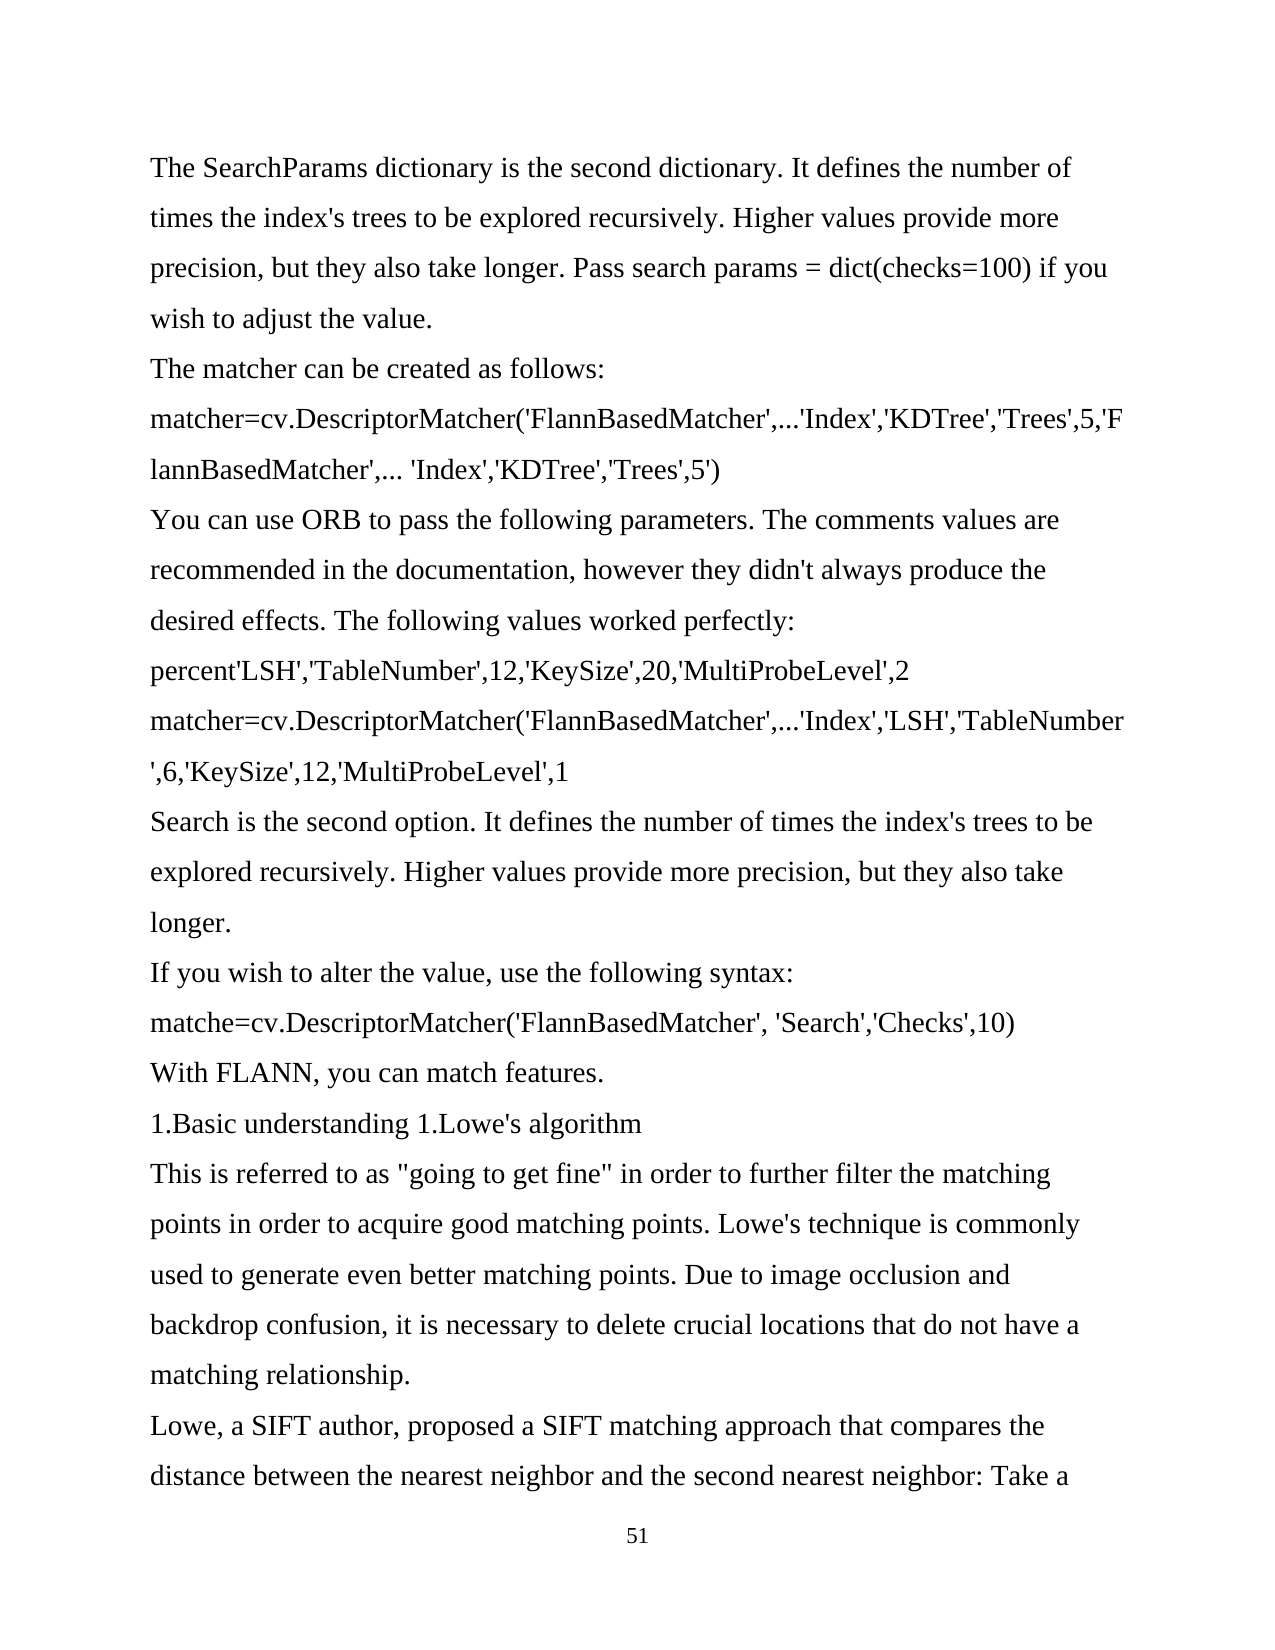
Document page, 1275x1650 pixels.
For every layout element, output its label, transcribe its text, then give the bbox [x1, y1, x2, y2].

text The SearchParams dictionary is the second dictionary. It defines the number of times the index's trees to be explored recursively. Higher values provide more precision, but they also take longer. Pass search params = dict(checks=100) if you wish to adjust the value. [150, 150, 1125, 334]
text Search is the second option. It defines the number of times the index's trees to be explored recursively. Higher values provide more precision, but they also take longer. [150, 804, 1125, 938]
text If you wish to alter the value, use the following syntax: [150, 955, 1125, 988]
text matcher=cv.DescriptorMatcher('FlannBasedMatcher',...'Index','KDTree','Trees',5,'FlannBasedMatcher',... 'Index','KDTree','Trees',5') [150, 402, 1125, 485]
text 1.Basic understanding 1.Lowe's algorithm [150, 1106, 1125, 1139]
text With FLANN, you can match features. [150, 1056, 1125, 1089]
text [150, 1408, 1125, 1492]
text You can use ORB to pass the following parameters. The comments values are recommended in the documentation, however they didn't always produce the desired effects. The following values worked perfectly: [150, 502, 1125, 636]
text This is referred to as "going to get fine" in order to further filter the matching points in order to acquire good matching points. Lowe's technique is commonly used to generate even better matching points. Due to image occlusion and backdrop confusion, it is necessary to delete crucial locations that do not have a matching relationship. [150, 1156, 1125, 1391]
text The matcher can be created as follows: [150, 351, 1125, 385]
text percent'LSH','TableNumber',12,'KeySize',20,'MultiProbeLevel',2 matcher=cv.DescriptorMatcher('FlannBasedMatcher',...'Index','LSH','TableNumber',6,'KeySize',12,'MultiProbeLevel',1 [150, 653, 1125, 787]
text matche=cv.DescriptorMatcher('FlannBasedMatcher', 'Search','Checks',10) [150, 1005, 1125, 1039]
